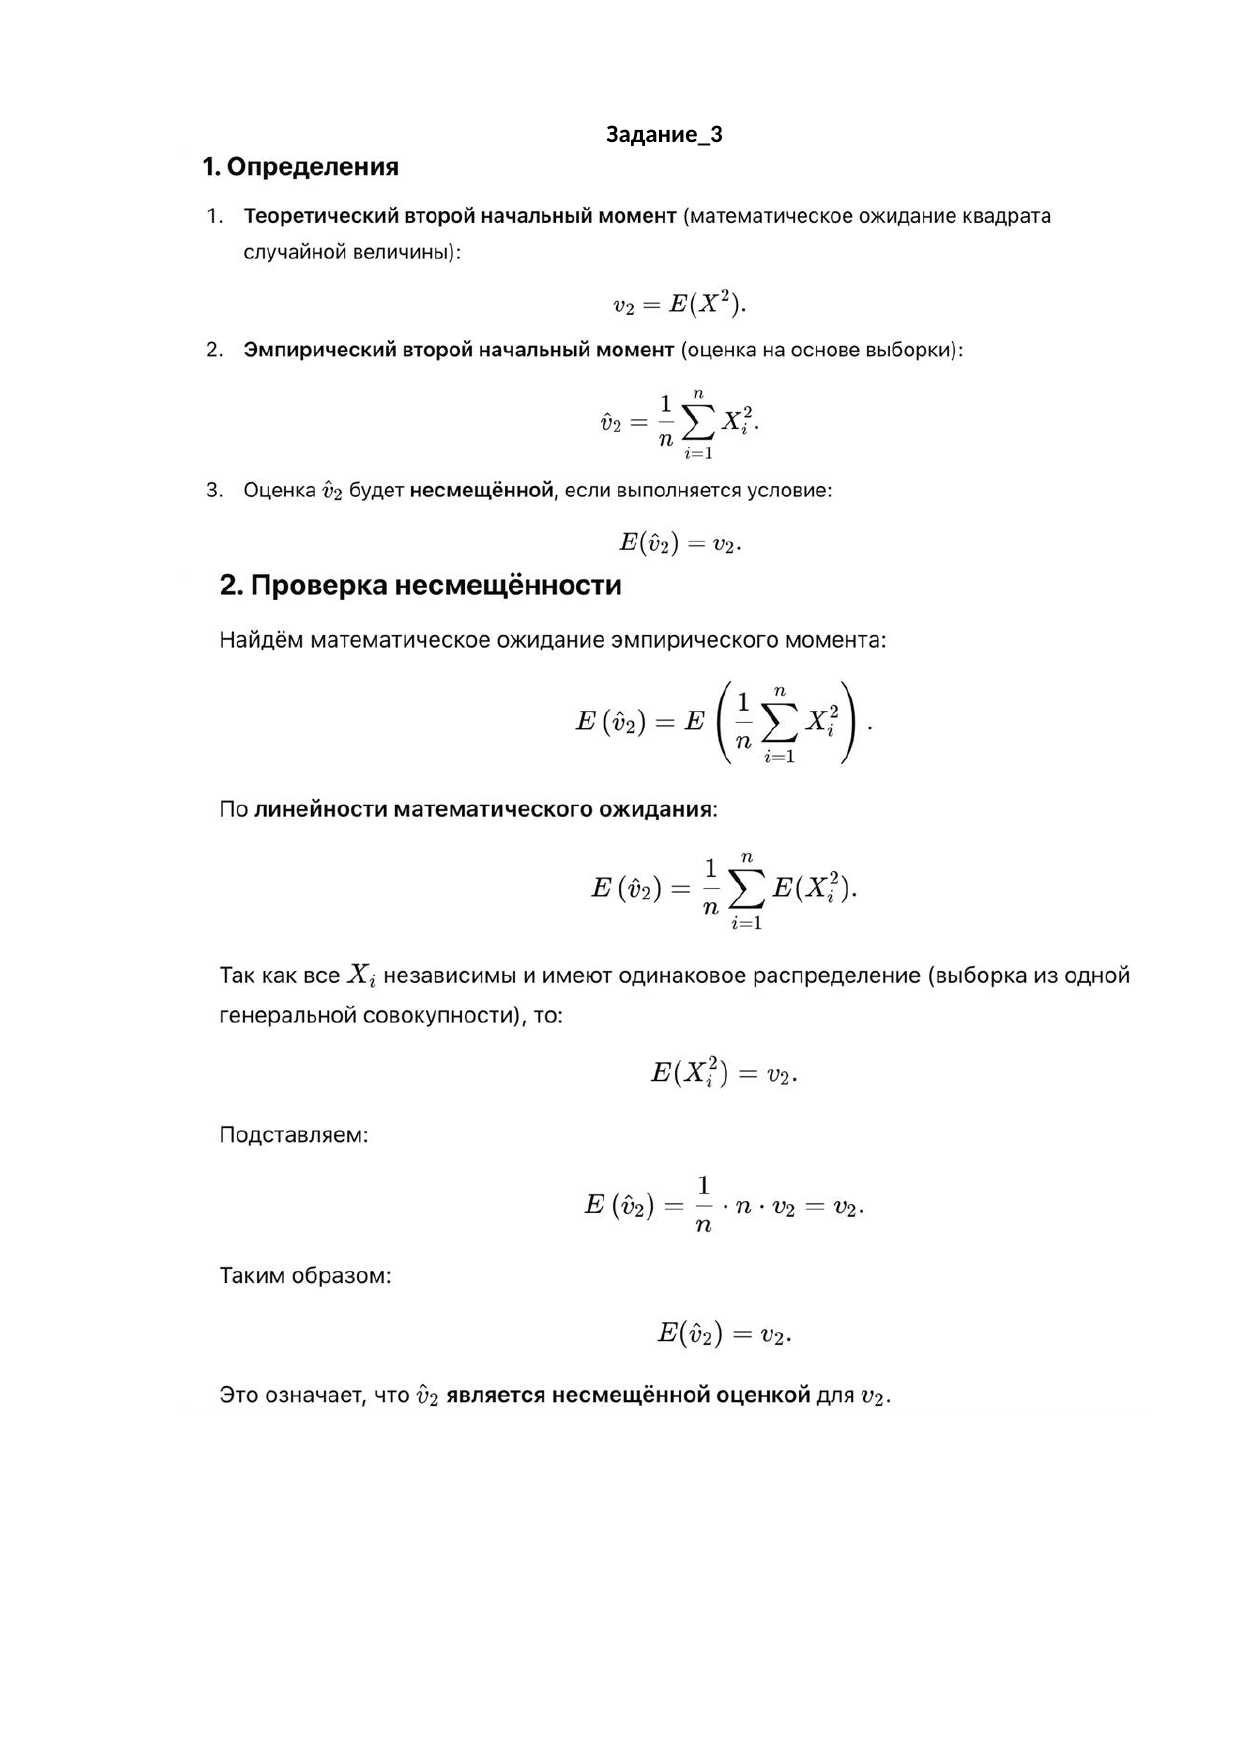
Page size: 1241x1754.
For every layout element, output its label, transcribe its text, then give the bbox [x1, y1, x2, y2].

picture [177, 148, 1152, 1411]
text Задание_3 [177, 118, 1152, 148]
